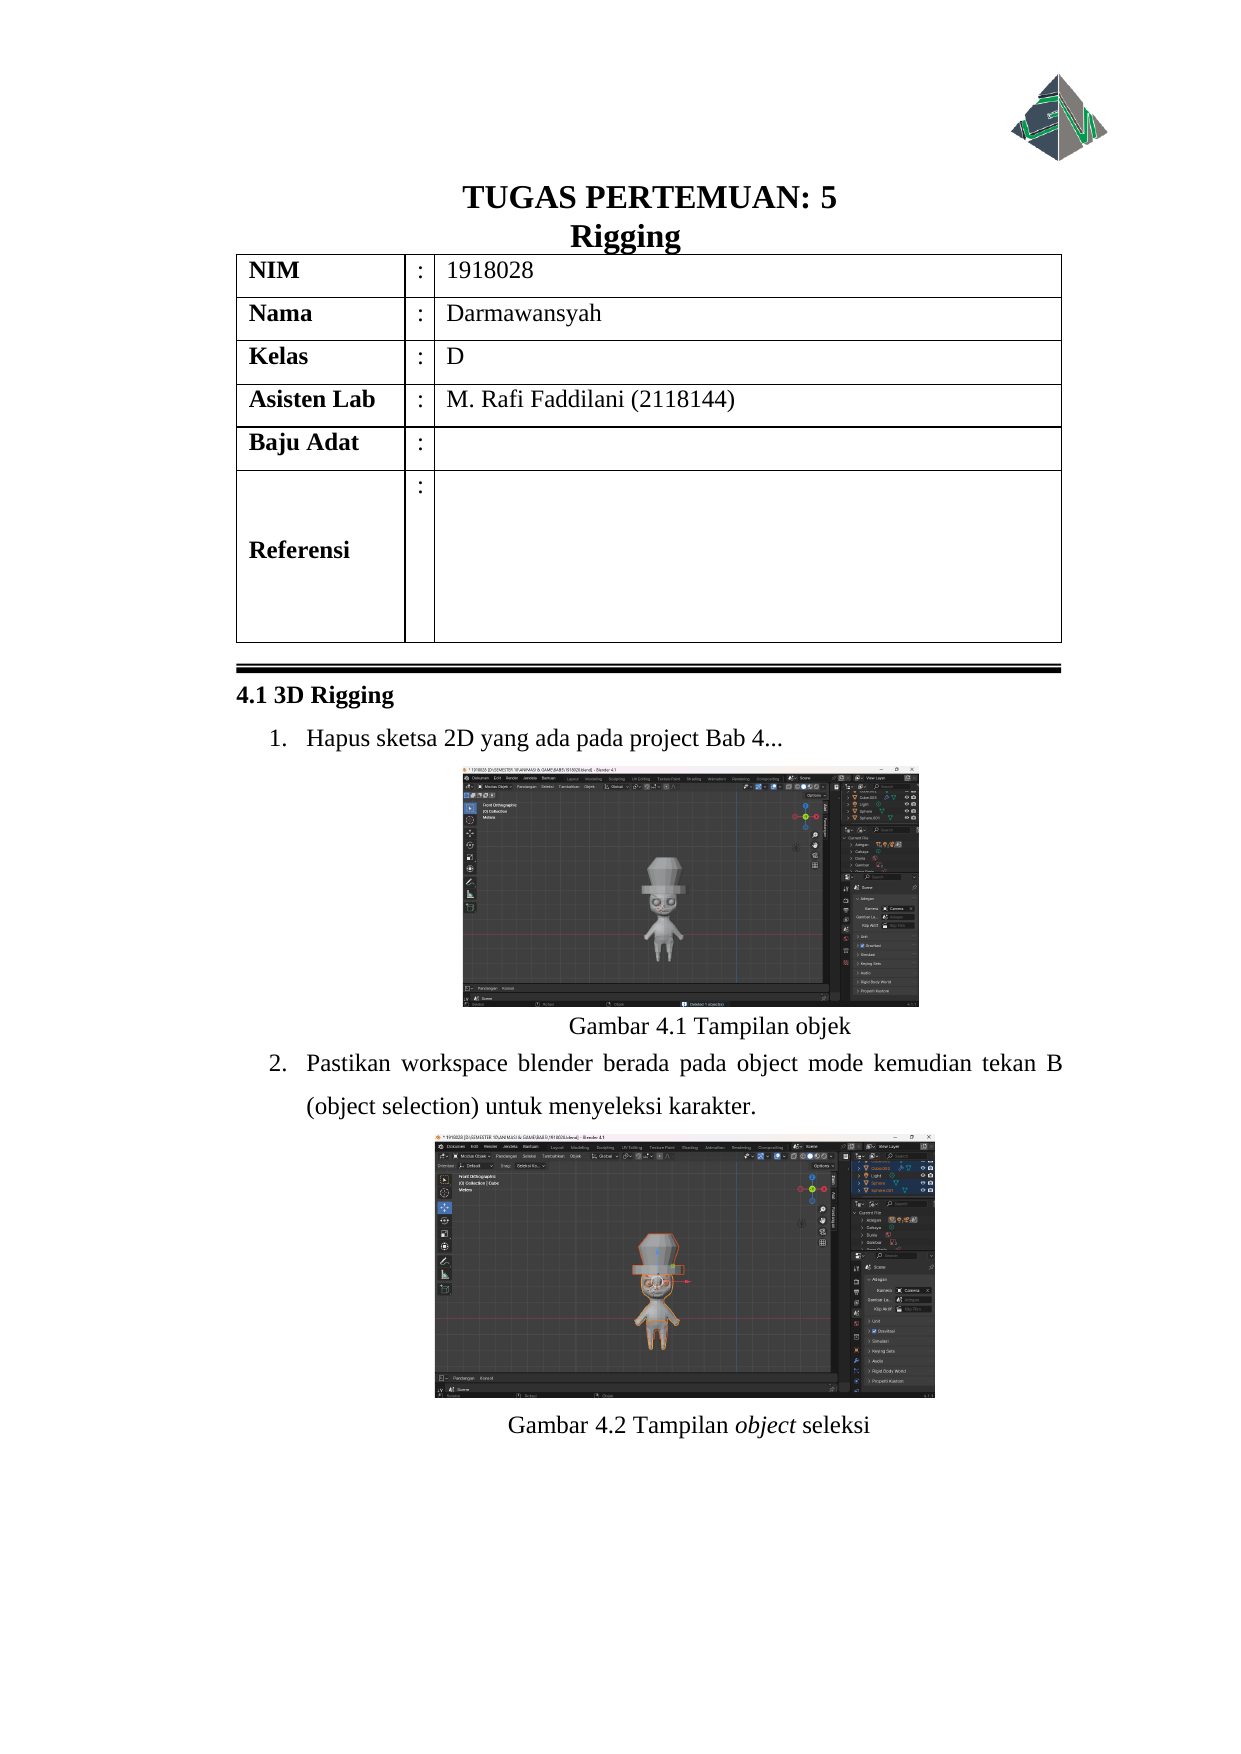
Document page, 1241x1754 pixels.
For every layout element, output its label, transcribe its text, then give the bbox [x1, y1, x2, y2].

list Pastikan workspace blender berada pada object mode kemudian tekan B (object selection) untuk menyeleksi karakter. [269, 1048, 1063, 1120]
table_cell : [406, 298, 434, 340]
list Hapus sketsa 2D yang ada pada project Bab 4... [269, 723, 1063, 752]
table_cell Asisten Lab [237, 385, 404, 426]
subtitle 4.1 3D Rigging [236, 680, 1076, 709]
picture [462, 766, 919, 1007]
picture [1010, 73, 1108, 161]
table_cell Referensi [237, 471, 404, 642]
table_cell Nama [237, 298, 404, 340]
table_cell [435, 428, 1061, 469]
text Gambar 4.2 Tampilan object seleksi [508, 1410, 1076, 1439]
text Gambar 4.1 Tampilan objek [344, 1011, 1076, 1039]
table_cell : [406, 341, 434, 383]
table_header : [406, 255, 434, 297]
table_cell M. Rafi Faddilani (2118144) [435, 385, 1061, 426]
title TUGAS PERTEMUAN: 5 [239, 177, 1060, 215]
table_cell D [435, 341, 1061, 383]
table_header 1918028 [435, 255, 1061, 297]
table_cell Darmawansyah [435, 298, 1061, 340]
table_cell Kelas [237, 341, 404, 383]
table_cell [435, 471, 1061, 642]
table_header NIM [237, 255, 404, 297]
text Rigging [175, 216, 1076, 254]
table_cell : [406, 385, 434, 426]
table_cell : [406, 471, 434, 642]
table_cell Baju Adat [237, 428, 404, 469]
picture [434, 1134, 935, 1398]
table_cell : [406, 428, 434, 469]
